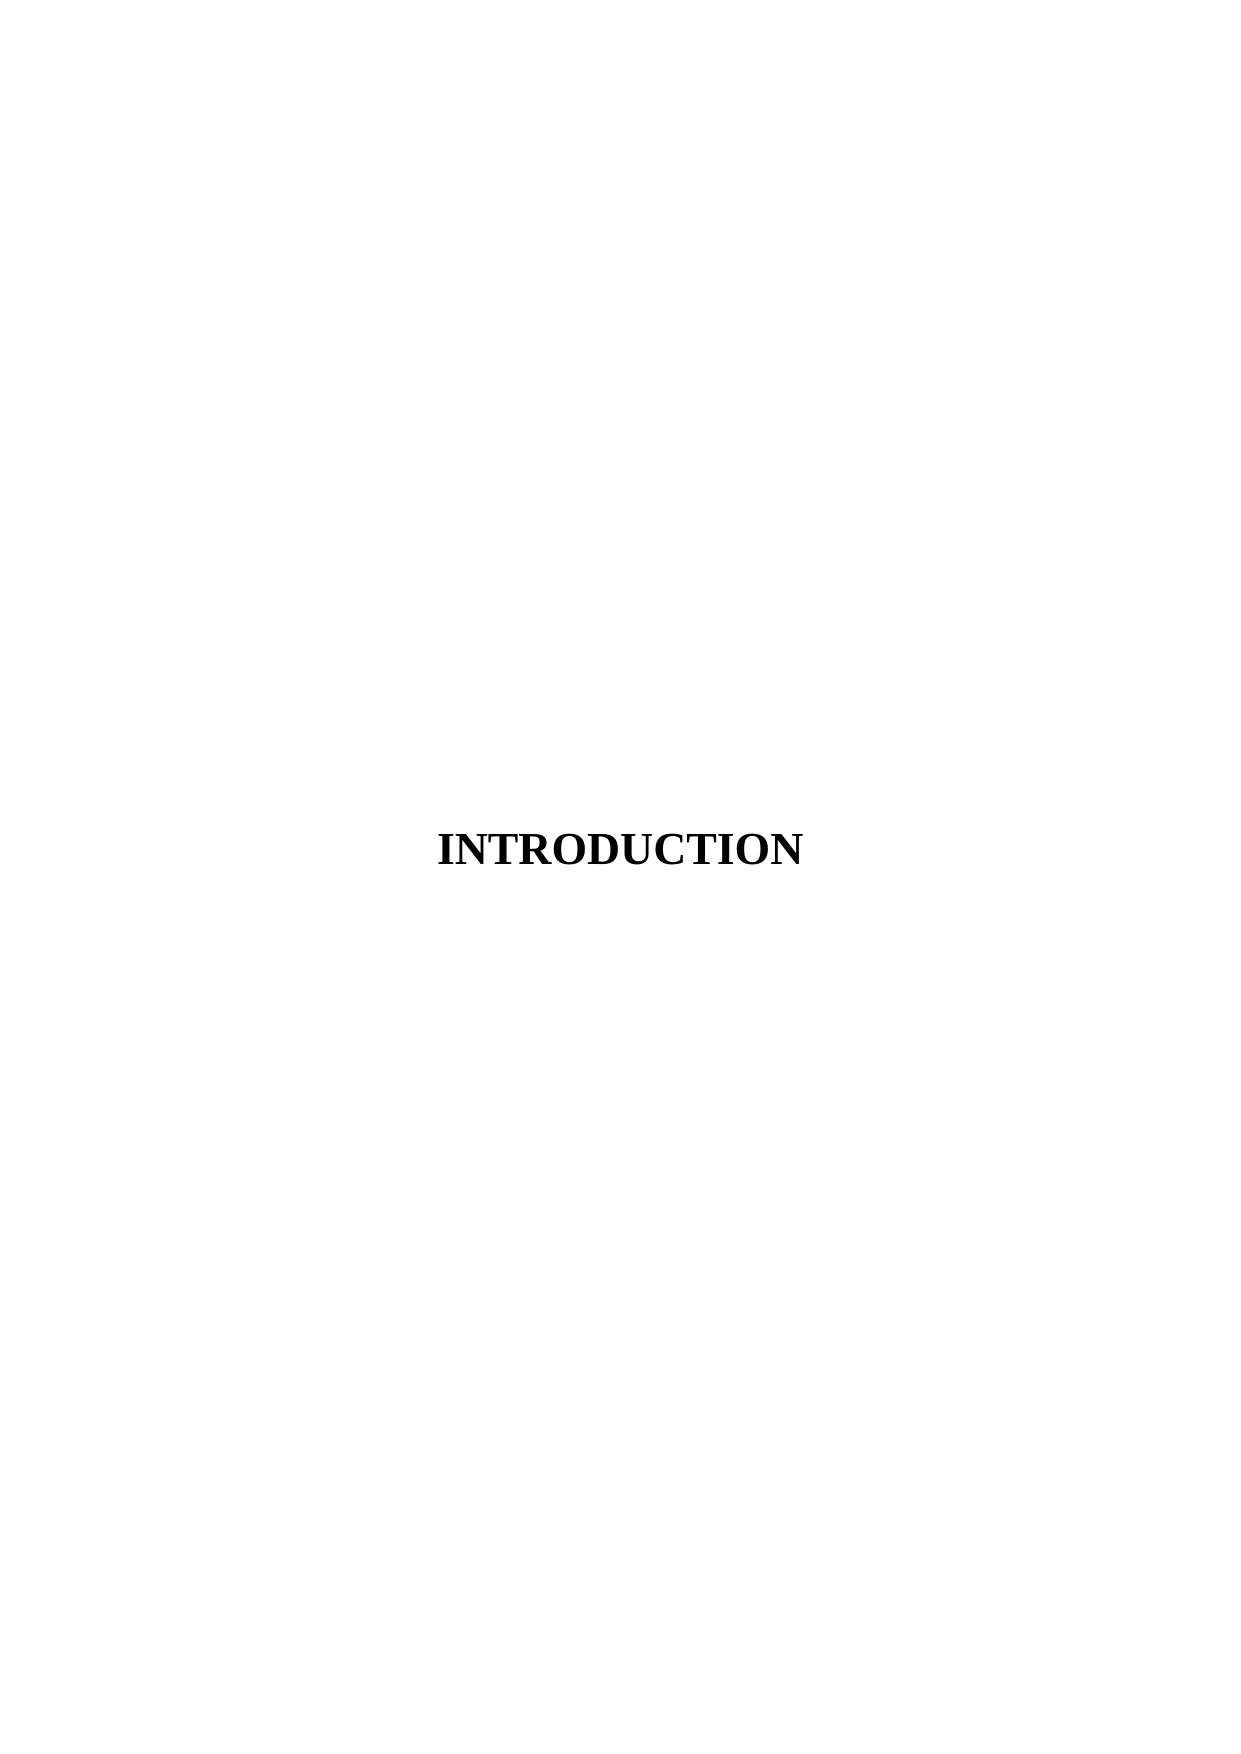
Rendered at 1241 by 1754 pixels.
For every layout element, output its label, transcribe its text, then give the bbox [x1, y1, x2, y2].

subtitle INTRODUCTION [187, 822, 1053, 874]
